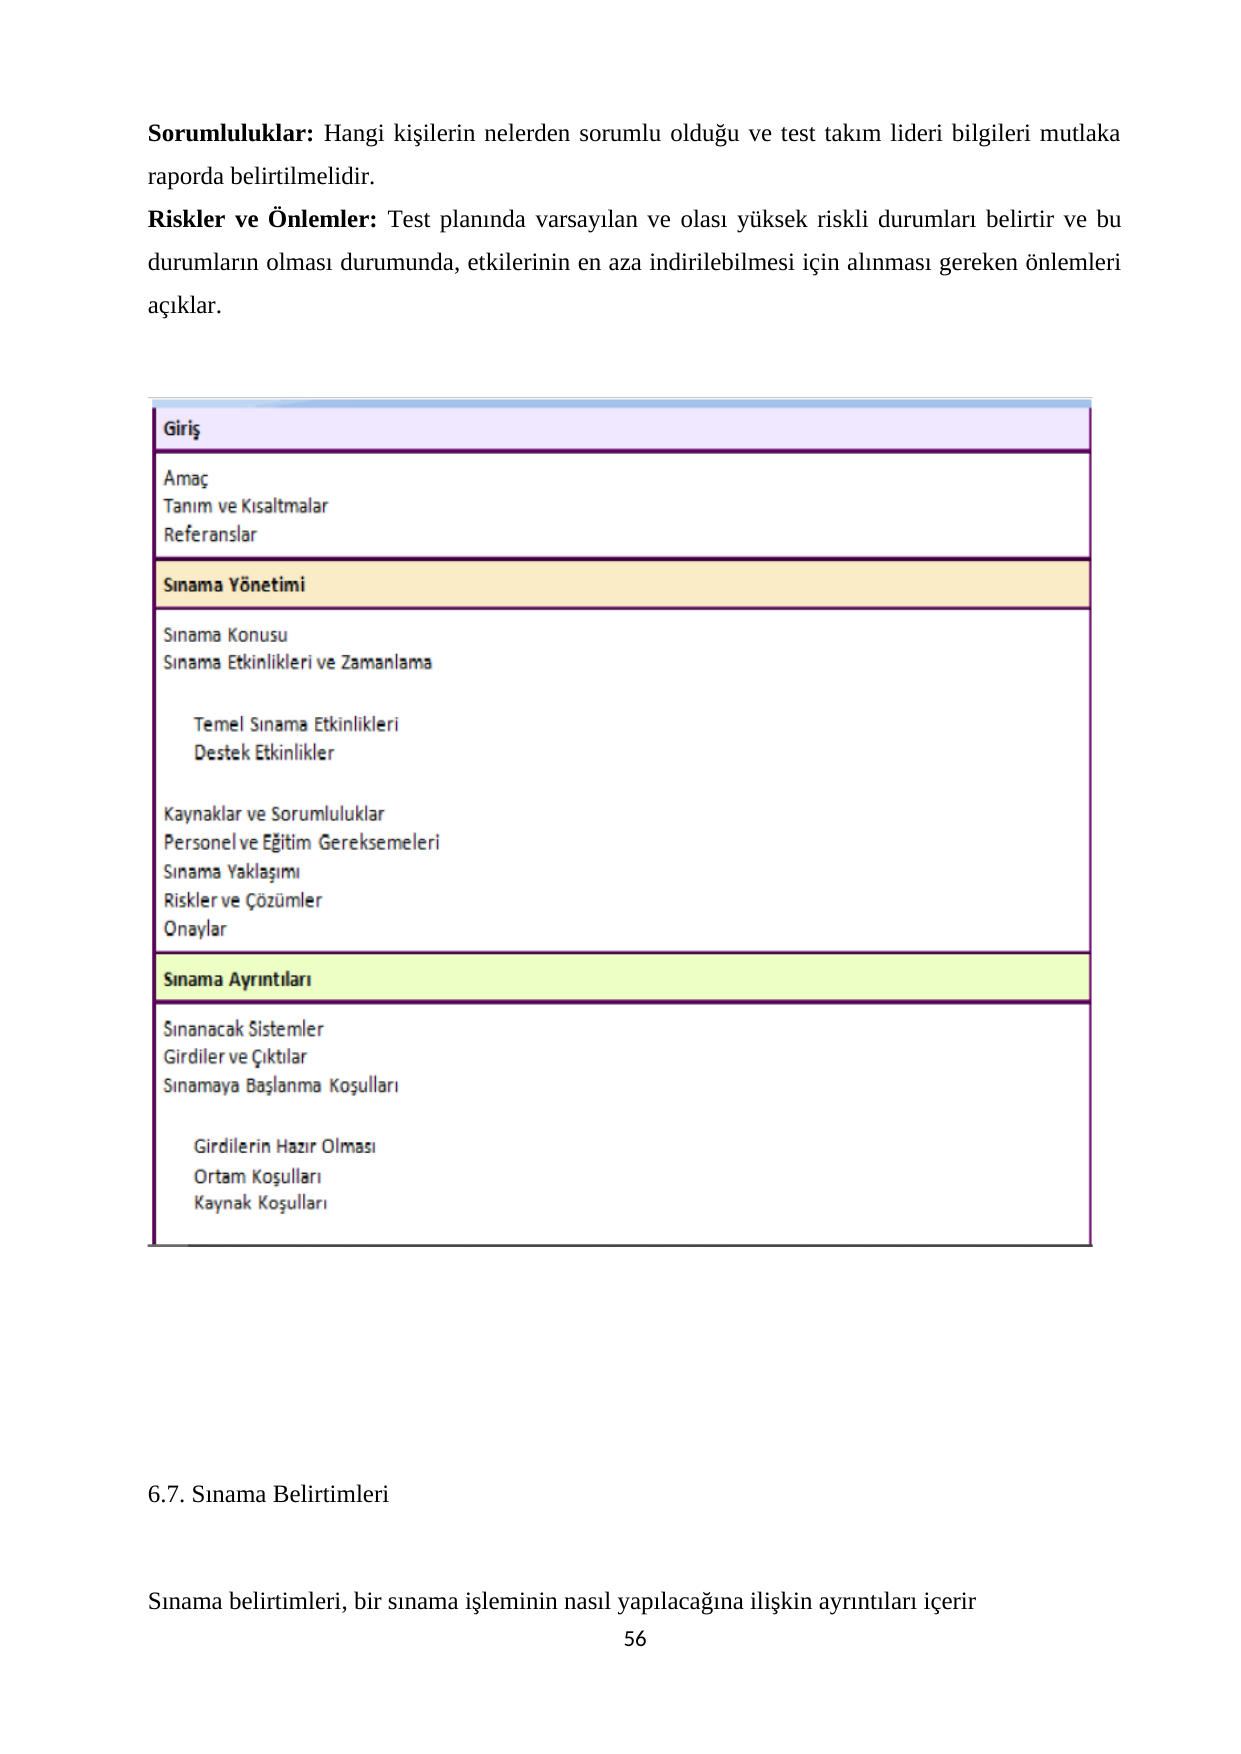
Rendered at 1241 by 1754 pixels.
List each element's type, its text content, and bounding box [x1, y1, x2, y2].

subtitle 6.7. Sınama Belirtimleri [148, 1479, 1122, 1508]
picture [147, 397, 1093, 1247]
text Sınama belirtimleri, bir sınama işleminin nasıl yapılacağına ilişkin ayrıntıları içerir [148, 1586, 1122, 1615]
text Riskler ve Önlemler: Test planında varsayılan ve olası yüksek riskli durumları belirtir ve bu durumların olması durumunda, etkilerinin en aza indirilebilmesi için alınması gereken önlemleri açıklar. [148, 204, 1122, 319]
text Sorumluluklar: Hangi kişilerin nelerden sorumlu olduğu ve test takım lideri bilgileri mutlaka raporda belirtilmelidir. [148, 118, 1122, 190]
